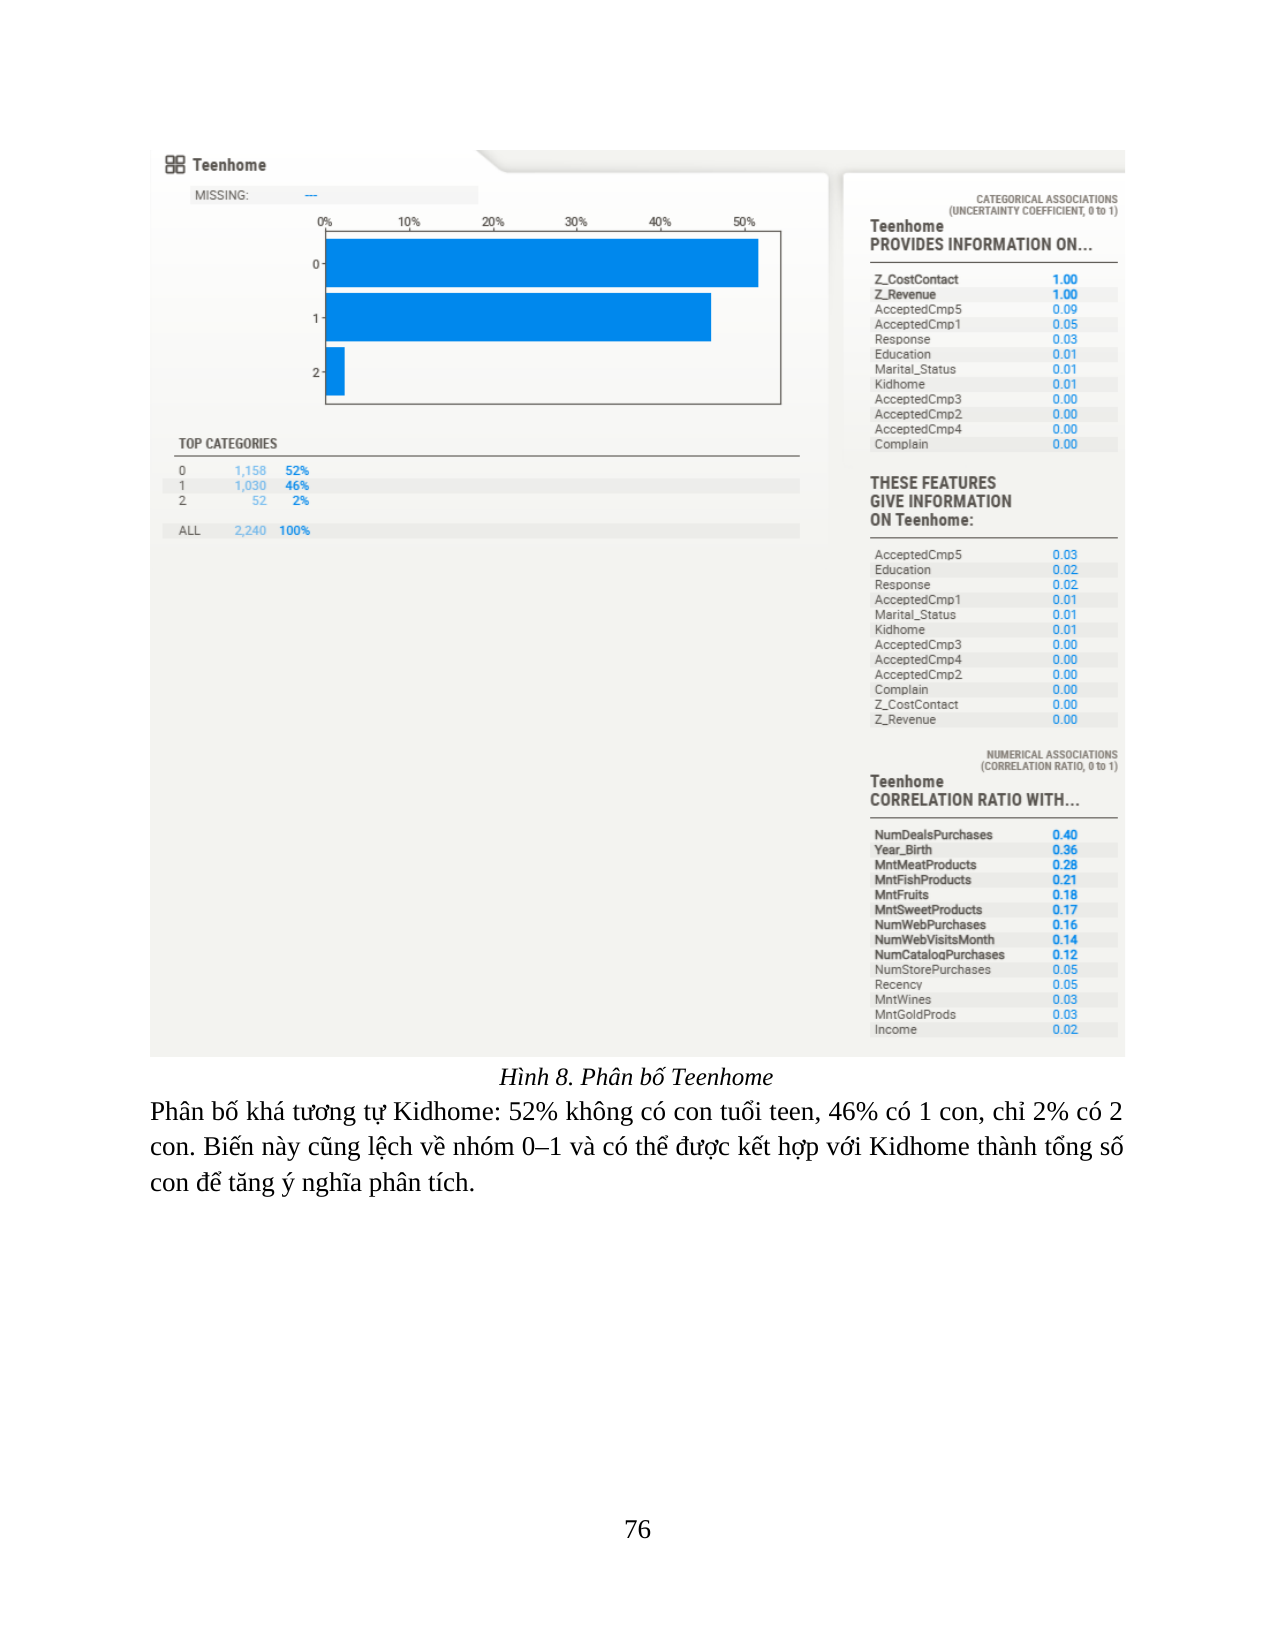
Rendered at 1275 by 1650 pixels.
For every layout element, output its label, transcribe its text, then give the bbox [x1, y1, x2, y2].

text Hình 8. Phân bố Teenhome [150, 1062, 1125, 1090]
picture [150, 150, 1125, 1057]
text Phân bố khá tương tự Kidhome: 52% không có con tuổi teen, 46% có 1 con, chỉ 2% có 2 con. Biến này cũng lệch về nhóm 0–1 và có thể được kết hợp với Kidhome thành tổng số con để tăng ý nghĩa phân tích. [150, 1095, 1125, 1197]
